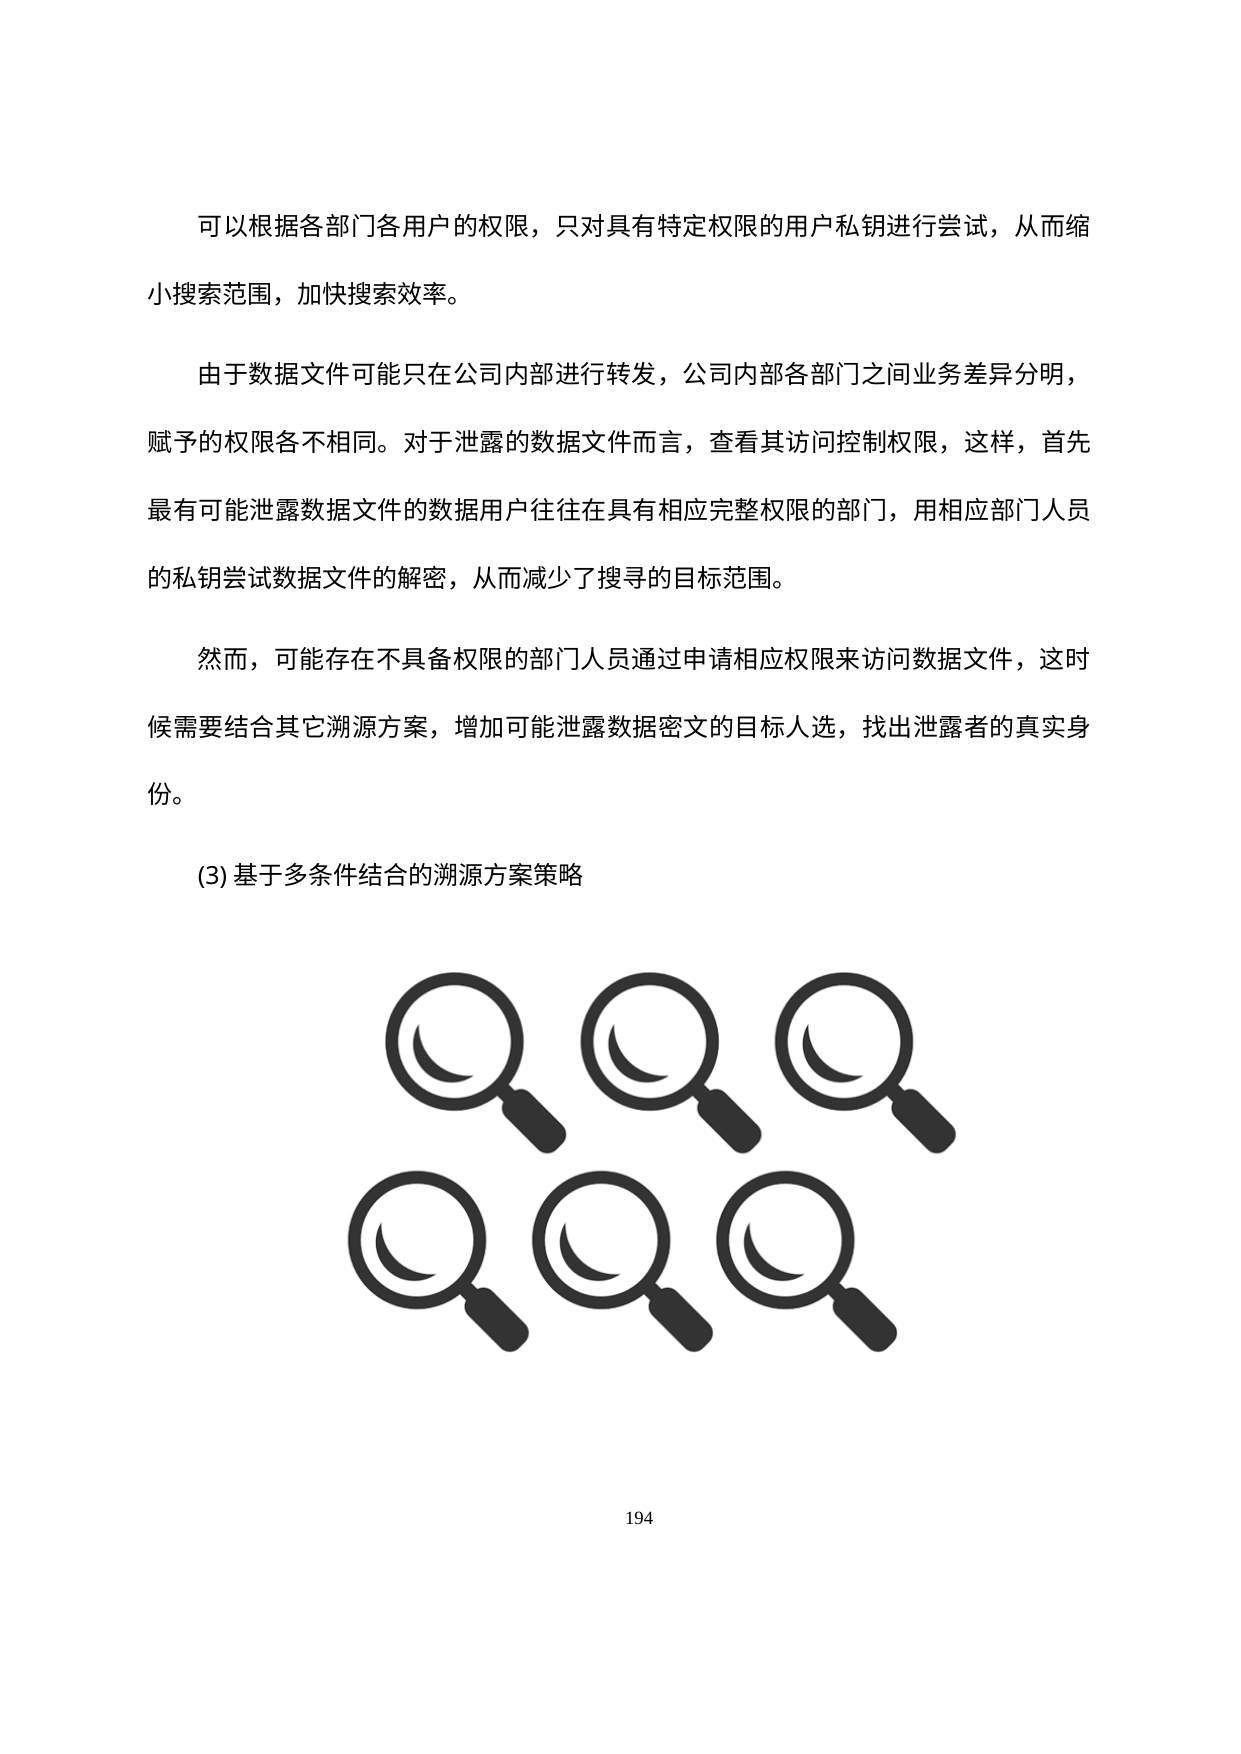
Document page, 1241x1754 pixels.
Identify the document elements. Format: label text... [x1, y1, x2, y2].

text 可以根据各部门各用户的权限，只对具有特定权限的用户私钥进行尝试，从而缩小搜索范围，加快搜索效率。 [148, 191, 1092, 327]
picture [290, 961, 980, 1365]
text 然而，可能存在不具备权限的部门人员通过申请相应权限来访问数据文件，这时候需要结合其它溯源方案，增加可能泄露数据密文的目标人选，找出泄露者的真实身份。 [148, 623, 1092, 827]
text 由于数据文件可能只在公司内部进行转发，公司内部各部门之间业务差异分明，赋予的权限各不相同。对于泄露的数据文件而言，查看其访问控制权限，这样，首先最有可能泄露数据文件的数据用户往往在具有相应完整权限的部门，用相应部门人员的私钥尝试数据文件的解密，从而减少了搜寻的目标范围。 [148, 339, 1092, 611]
text (3) 基于多条件结合的溯源方案策略 [148, 839, 1092, 907]
